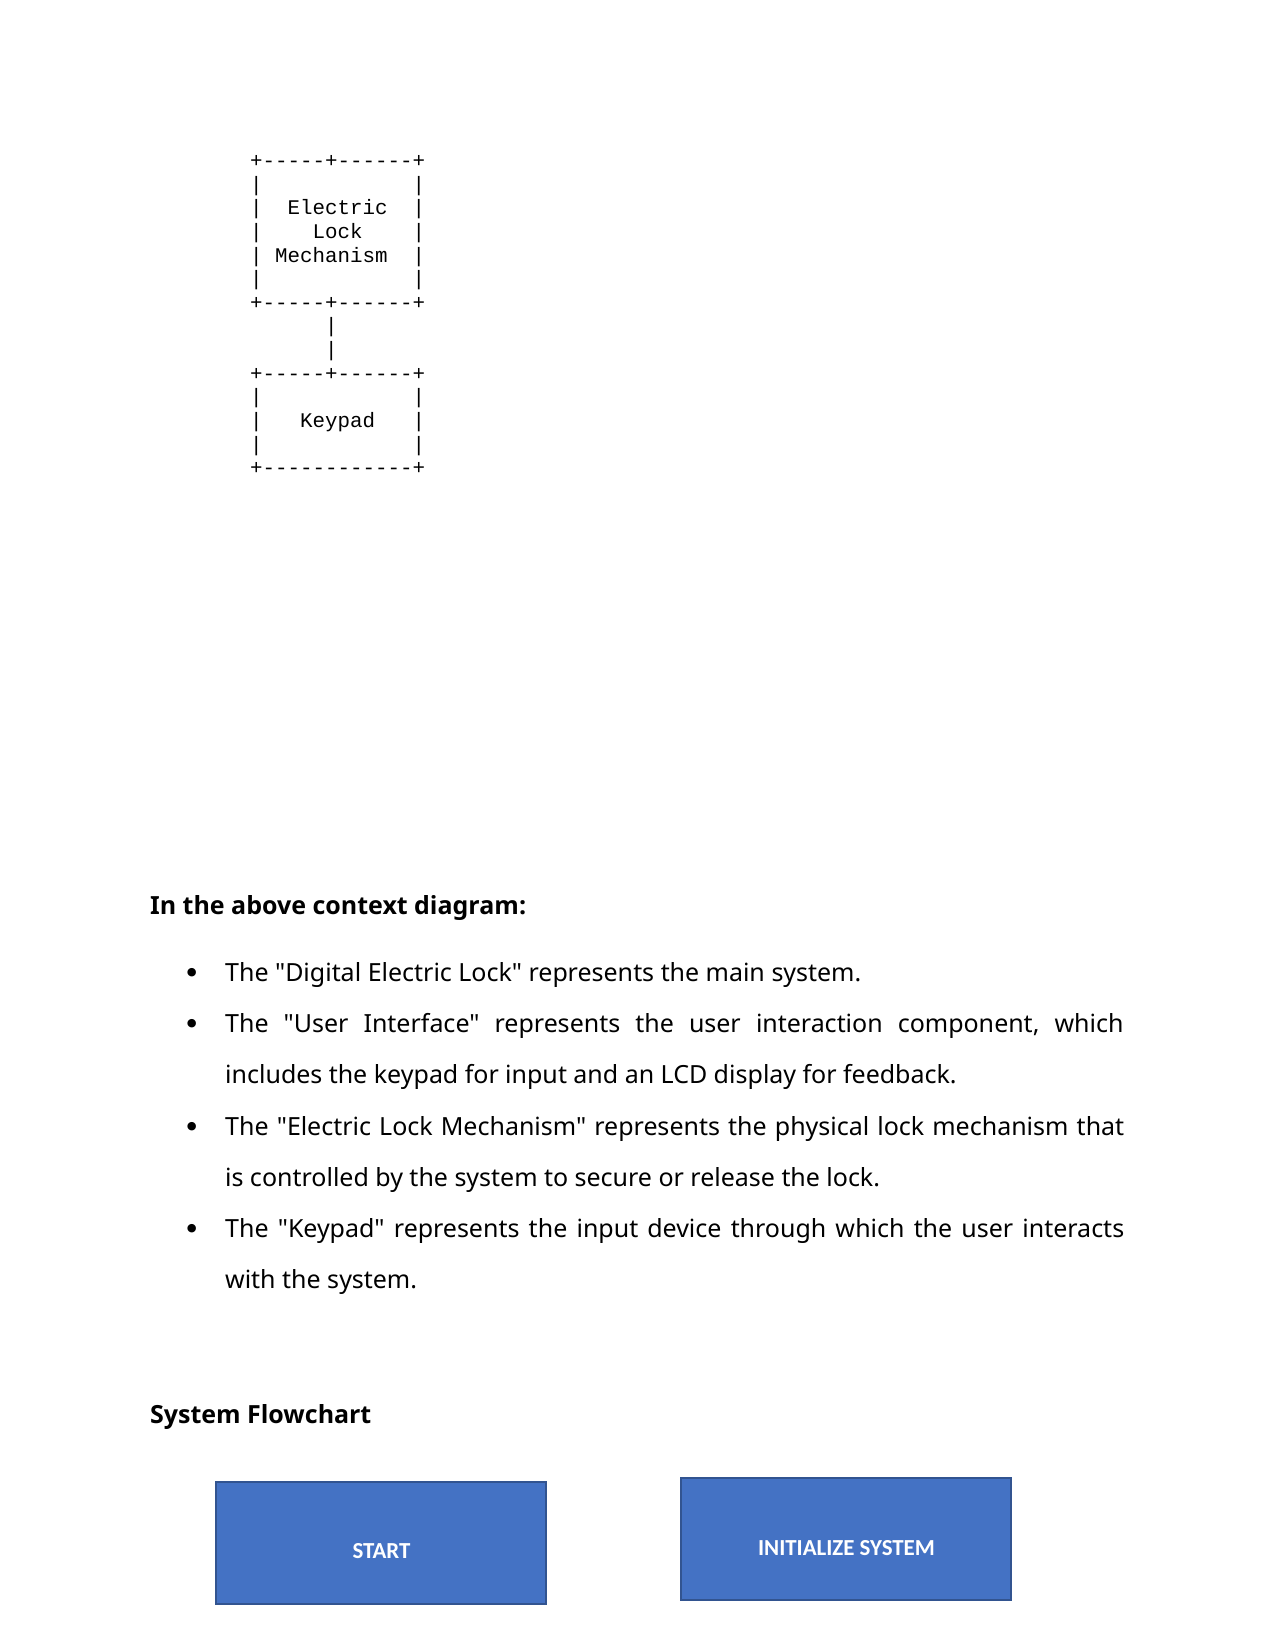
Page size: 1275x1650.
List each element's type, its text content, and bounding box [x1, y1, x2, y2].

text +------------+ [150, 457, 1125, 481]
list The "Electric Lock Mechanism" represents the physical lock mechanism that is controlled by the system to secure or release the lock. [187, 1108, 1125, 1193]
text | | [150, 434, 1125, 457]
text | | [150, 386, 1125, 410]
text | [150, 316, 1125, 339]
text In the above context diagram: [150, 887, 1125, 921]
text +-----+------+ [150, 292, 1125, 316]
text | Mechanism | [150, 244, 1125, 268]
text | Electric | [150, 197, 1125, 221]
text | Keypad | [150, 410, 1125, 434]
text +-----+------+ [150, 363, 1125, 386]
text System Flowchart [150, 1397, 1125, 1431]
list The "User Interface" represents the user interaction component, which includes the keypad for input and an LCD display for feedback. [187, 1006, 1125, 1091]
text | Lock | [150, 221, 1125, 244]
list The "Keypad" represents the input device through which the user interacts with the system. [187, 1210, 1125, 1295]
list The "Digital Electric Lock" represents the main system. [187, 955, 1125, 989]
text | | [150, 174, 1125, 197]
text | | [150, 268, 1125, 292]
text | [150, 339, 1125, 363]
text +-----+------+ [150, 150, 1125, 174]
